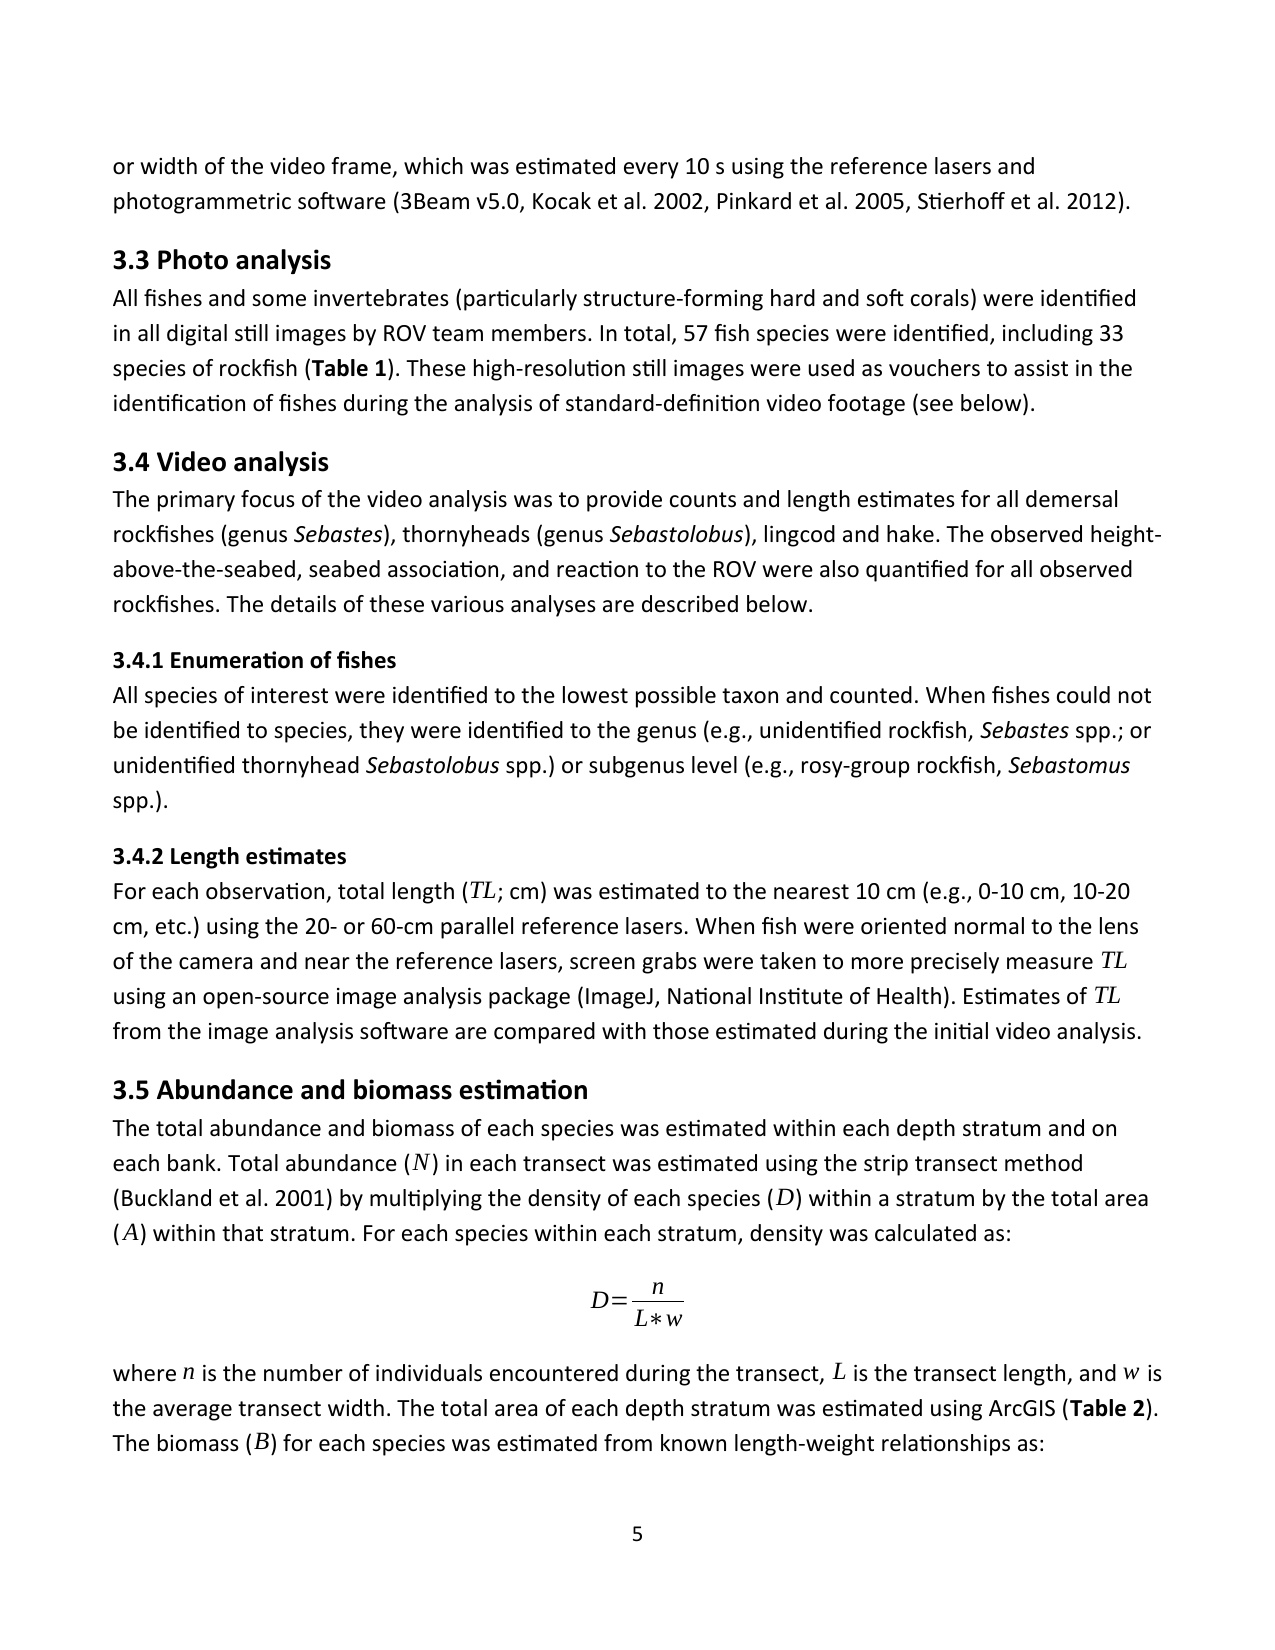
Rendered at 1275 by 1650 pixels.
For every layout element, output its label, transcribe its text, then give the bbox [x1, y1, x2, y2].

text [112, 150, 1162, 216]
text The total abundance and biomass of each species was estimated within each depth stratum and on each bank. Total abundance () in each transect was estimated using the strip transect method (Buckland et al. 2001) by multiplying the density of each species () within a stratum by the total area () within that stratum. For each species within each stratum, density was calculated as: [112, 1112, 1162, 1247]
text The primary focus of the video analysis was to provide counts and length estimates for all demersal rockfishes (genus Sebastes), thornyheads (genus Sebastolobus), lingcod and hake. The observed height-above-the-seabed, seabed association, and reaction to the ROV were also quantified for all observed rockfishes. The details of these various analyses are described below. [112, 483, 1162, 619]
subtitle 3.4.1 Enumeration of fishes [112, 644, 1162, 675]
text For each observation, total length (; cm) was estimated to the nearest 10 cm (e.g., 0-10 cm, 10-20 cm, etc.) using the 20- or 60-cm parallel reference lasers. When fish were oriented normal to the lens of the camera and near the reference lasers, screen grabs were taken to more precisely measure using an open-source image analysis package (ImageJ, National Institute of Health). Estimates of from the image analysis software are compared with those estimated during the initial video analysis. [112, 875, 1162, 1046]
subtitle 3.3 Photo analysis [112, 241, 1162, 276]
subtitle 3.5 Abundance and biomass estimation [112, 1071, 1162, 1107]
text All fishes and some invertebrates (particularly structure-forming hard and soft corals) were identified in all digital still images by ROV team members. In total, 57 fish species were identified, including 33 species of rockfish (Table 1). These high-resolution still images were used as vouchers to assist in the identification of fishes during the analysis of standard-definition video footage (see below). [112, 282, 1162, 417]
text All species of interest were identified to the lowest possible taxon and counted. When fishes could not be identified to species, they were identified to the genus (e.g., unidentified rockfish, Sebastes spp.; or unidentified thornyhead Sebastolobus spp.) or subgenus level (e.g., rosy-group rockfish, Sebastomus spp.). [112, 679, 1162, 815]
text where is the number of individuals encountered during the transect, is the transect length, and is the average transect width. The total area of each depth stratum was estimated using ArcGIS (Table 2). The biomass () for each species was estimated from known length-weight relationships as: [112, 1357, 1162, 1457]
subtitle 3.4.2 Length estimates [112, 840, 1162, 871]
subtitle 3.4 Video analysis [112, 443, 1162, 478]
